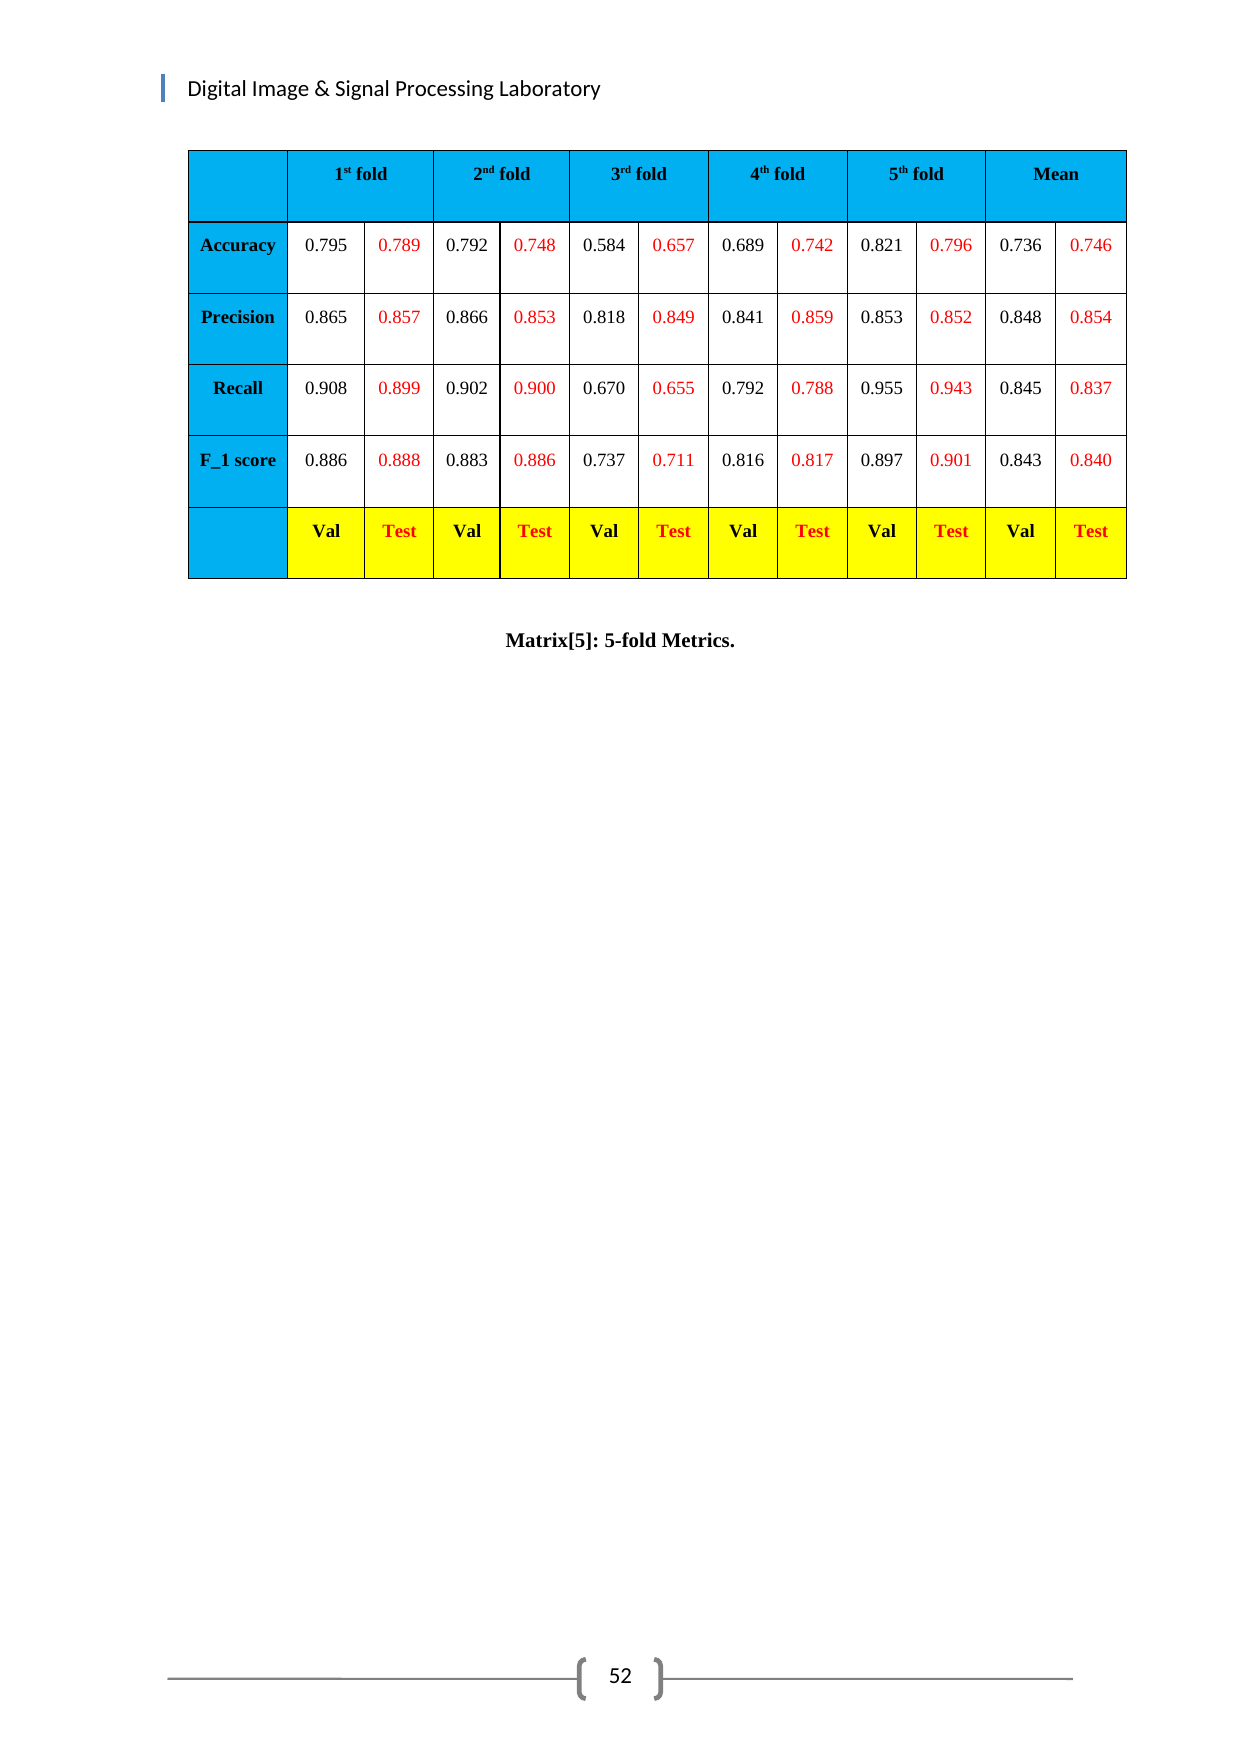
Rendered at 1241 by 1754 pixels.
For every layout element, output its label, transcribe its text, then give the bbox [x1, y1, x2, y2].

table_cell Accuracy [189, 223, 287, 293]
table_cell 0.853 [848, 294, 916, 364]
table_cell 0.742 [778, 223, 847, 293]
table_cell 0.817 [778, 436, 847, 507]
table_cell F_1 score [189, 436, 287, 507]
table_cell 0.886 [288, 436, 364, 507]
table_cell 0.789 [365, 223, 433, 293]
table_cell 0.854 [1056, 294, 1126, 364]
table_cell 0.866 [434, 294, 499, 364]
table_cell 0.853 [501, 294, 569, 364]
table_cell 0.816 [709, 436, 777, 507]
table_cell 0.737 [570, 436, 638, 507]
table_header 2nd fold [434, 151, 569, 221]
table_cell [189, 508, 287, 578]
table_cell 0.902 [434, 365, 499, 435]
table_cell 0.841 [709, 294, 777, 364]
table_cell Test [365, 508, 433, 578]
table_cell Val [848, 508, 916, 578]
table_header 5th fold [848, 151, 985, 221]
table_cell 0.821 [848, 223, 916, 293]
table_cell 0.788 [778, 365, 847, 435]
table_cell Recall [189, 365, 287, 435]
table_cell 0.845 [986, 365, 1055, 435]
table_cell Val [434, 508, 499, 578]
table_cell Val [709, 508, 777, 578]
table_cell 0.843 [986, 436, 1055, 507]
table_cell 0.943 [917, 365, 985, 435]
table_cell 0.584 [570, 223, 638, 293]
table_cell 0.901 [917, 436, 985, 507]
table_cell Test [917, 508, 985, 578]
table_header Mean [986, 151, 1126, 221]
table_cell 0.795 [288, 223, 364, 293]
table_cell Test [639, 508, 708, 578]
table_cell 0.897 [848, 436, 916, 507]
table_header 4th fold [709, 151, 847, 221]
table_cell 0.657 [639, 223, 708, 293]
table_cell 0.848 [986, 294, 1055, 364]
table_cell 0.883 [434, 436, 499, 507]
table_cell Test [1056, 508, 1126, 578]
table_cell 0.852 [917, 294, 985, 364]
table_cell 0.818 [570, 294, 638, 364]
text Matrix[5]: 5-fold Metrics. [187, 628, 1053, 652]
table_cell 0.796 [917, 223, 985, 293]
table_cell 0.865 [288, 294, 364, 364]
table_cell 0.792 [434, 223, 499, 293]
table_cell 0.857 [365, 294, 433, 364]
table_cell 0.899 [365, 365, 433, 435]
table_cell 0.792 [709, 365, 777, 435]
table_cell 0.736 [986, 223, 1055, 293]
table_cell Precision [189, 294, 287, 364]
table_header 3rd fold [570, 151, 708, 221]
table_header [189, 151, 287, 221]
table_cell 0.711 [639, 436, 708, 507]
table_cell 0.748 [501, 223, 569, 293]
table_cell 0.837 [1056, 365, 1126, 435]
table_cell 0.900 [501, 365, 569, 435]
table_cell 0.908 [288, 365, 364, 435]
table_header 1st fold [288, 151, 433, 221]
table_cell Val [570, 508, 638, 578]
table_cell 0.670 [570, 365, 638, 435]
table_cell Val [288, 508, 364, 578]
table_cell 0.888 [365, 436, 433, 507]
table_cell 0.886 [501, 436, 569, 507]
table_cell Val [986, 508, 1055, 578]
table_cell 0.746 [1056, 223, 1126, 293]
table_cell 0.849 [639, 294, 708, 364]
table_cell 0.955 [848, 365, 916, 435]
table_cell 0.859 [778, 294, 847, 364]
table_cell 0.689 [709, 223, 777, 293]
table_cell 0.655 [639, 365, 708, 435]
table_cell 0.840 [1056, 436, 1126, 507]
table_cell Test [778, 508, 847, 578]
table_cell Test [501, 508, 569, 578]
